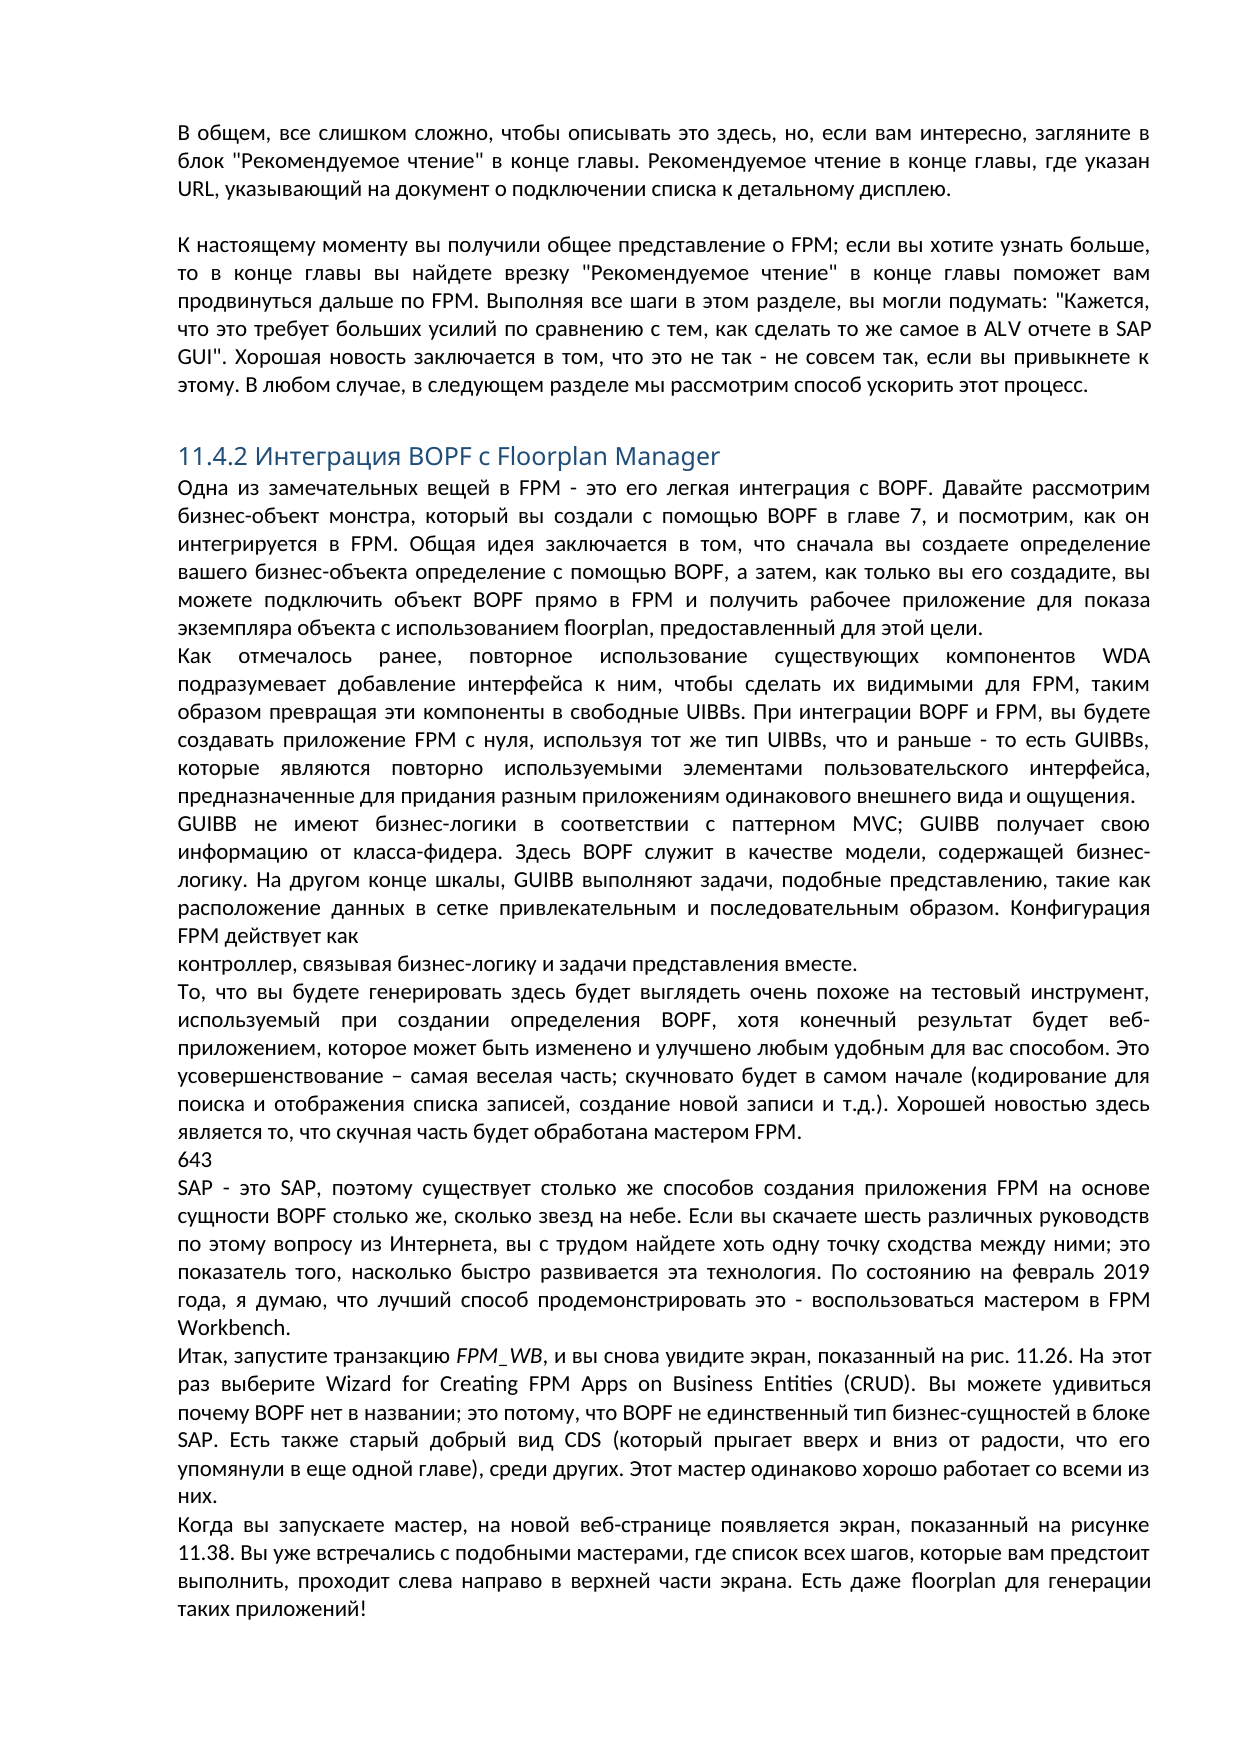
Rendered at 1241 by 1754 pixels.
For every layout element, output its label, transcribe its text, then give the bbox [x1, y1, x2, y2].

subtitle 11.4.2 Интеграция BOPF с Floorplan Manager [177, 439, 1152, 473]
text контроллер, связывая бизнес-логику и задачи представления вместе. [177, 949, 1152, 977]
text К настоящему моменту вы получили общее представление о FPM; если вы хотите узнать больше, то в конце главы вы найдете врезку "Рекомендуемое чтение" в конце главы поможет вам продвинуться дальше по FPM. Выполняя все шаги в этом разделе, вы могли подумать: "Кажется, что это требует больших усилий по сравнению с тем, как сделать то же самое в ALV отчете в SAP GUI". Хорошая новость заключается в том, что это не так - не совсем так, если вы привыкнете к этому. В любом случае, в следующем разделе мы рассмотрим способ ускорить этот процесс. [177, 230, 1152, 398]
text 643 [177, 1145, 1152, 1173]
text Итак, запустите транзакцию FPM_WB, и вы снова увидите экран, показанный на рис. 11.26. На этот раз выберите Wizard for Creating FPM Apps on Business Entities (CRUD). Вы можете удивиться почему BOPF нет в названии; это потому, что BOPF не единственный тип бизнес-сущностей в блоке SAP. Есть также старый добрый вид CDS (который прыгает вверх и вниз от радости, что его упомянули в еще одной главе), среди других. Этот мастер одинаково хорошо работает со всеми из них. [177, 1342, 1152, 1510]
text Одна из замечательных вещей в FPM - это его легкая интеграция с BOPF. Давайте рассмотрим бизнес-объект монстра, который вы создали с помощью BOPF в главе 7, и посмотрим, как он интегрируется в FPM. Общая идея заключается в том, что сначала вы создаете определение вашего бизнес-объекта определение с помощью BOPF, а затем, как только вы его создадите, вы можете подключить объект BOPF прямо в FPM и получить рабочее приложение для показа экземпляра объекта с использованием floorplan, предоставленный для этой цели. [177, 473, 1152, 641]
text В общем, все слишком сложно, чтобы описывать это здесь, но, если вам интересно, загляните в блок "Рекомендуемое чтение" в конце главы. Рекомендуемое чтение в конце главы, где указан URL, указывающий на документ о подключении списка к детальному дисплею. [177, 118, 1152, 202]
text Когда вы запускаете мастер, на новой веб-странице появляется экран, показанный на рисунке 11.38. Вы уже встречались с подобными мастерами, где список всех шагов, которые вам предстоит выполнить, проходит слева направо в верхней части экрана. Есть даже floorplan для генерации таких приложений! [177, 1510, 1152, 1622]
text Как отмечалось ранее, повторное использование существующих компонентов WDA подразумевает добавление интерфейса к ним, чтобы сделать их видимыми для FPM, таким образом превращая эти компоненты в свободные UIBBs. При интеграции BOPF и FPM, вы будете создавать приложение FPM с нуля, используя тот же тип UIBBs, что и раньше - то есть GUIBBs, которые являются повторно используемыми элементами пользовательского интерфейса, предназначенные для придания разным приложениям одинакового внешнего вида и ощущения. [177, 641, 1152, 809]
text То, что вы будете генерировать здесь будет выглядеть очень похоже на тестовый инструмент, используемый при создании определения BOPF, хотя конечный результат будет веб-приложением, которое может быть изменено и улучшено любым удобным для вас способом. Это усовершенствование – самая веселая часть; скучновато будет в самом начале (кодирование для поиска и отображения списка записей, создание новой записи и т.д.). Хорошей новостью здесь является то, что скучная часть будет обработана мастером FPM. [177, 977, 1152, 1145]
text SAP - это SAP, поэтому существует столько же способов создания приложения FPM на основе сущности BOPF столько же, сколько звезд на небе. Если вы скачаете шесть различных руководств по этому вопросу из Интернета, вы с трудом найдете хоть одну точку сходства между ними; это показатель того, насколько быстро развивается эта технология. По состоянию на февраль 2019 года, я думаю, что лучший способ продемонстрировать это - воспользоваться мастером в FPM Workbench. [177, 1173, 1152, 1342]
text GUIBB не имеют бизнес-логики в соответствии с паттерном MVC; GUIBB получает свою информацию от класса-фидера. Здесь BOPF служит в качестве модели, содержащей бизнес-логику. На другом конце шкалы, GUIBB выполняют задачи, подобные представлению, такие как расположение данных в сетке привлекательным и последовательным образом. Конфигурация FPM действует как [177, 809, 1152, 949]
